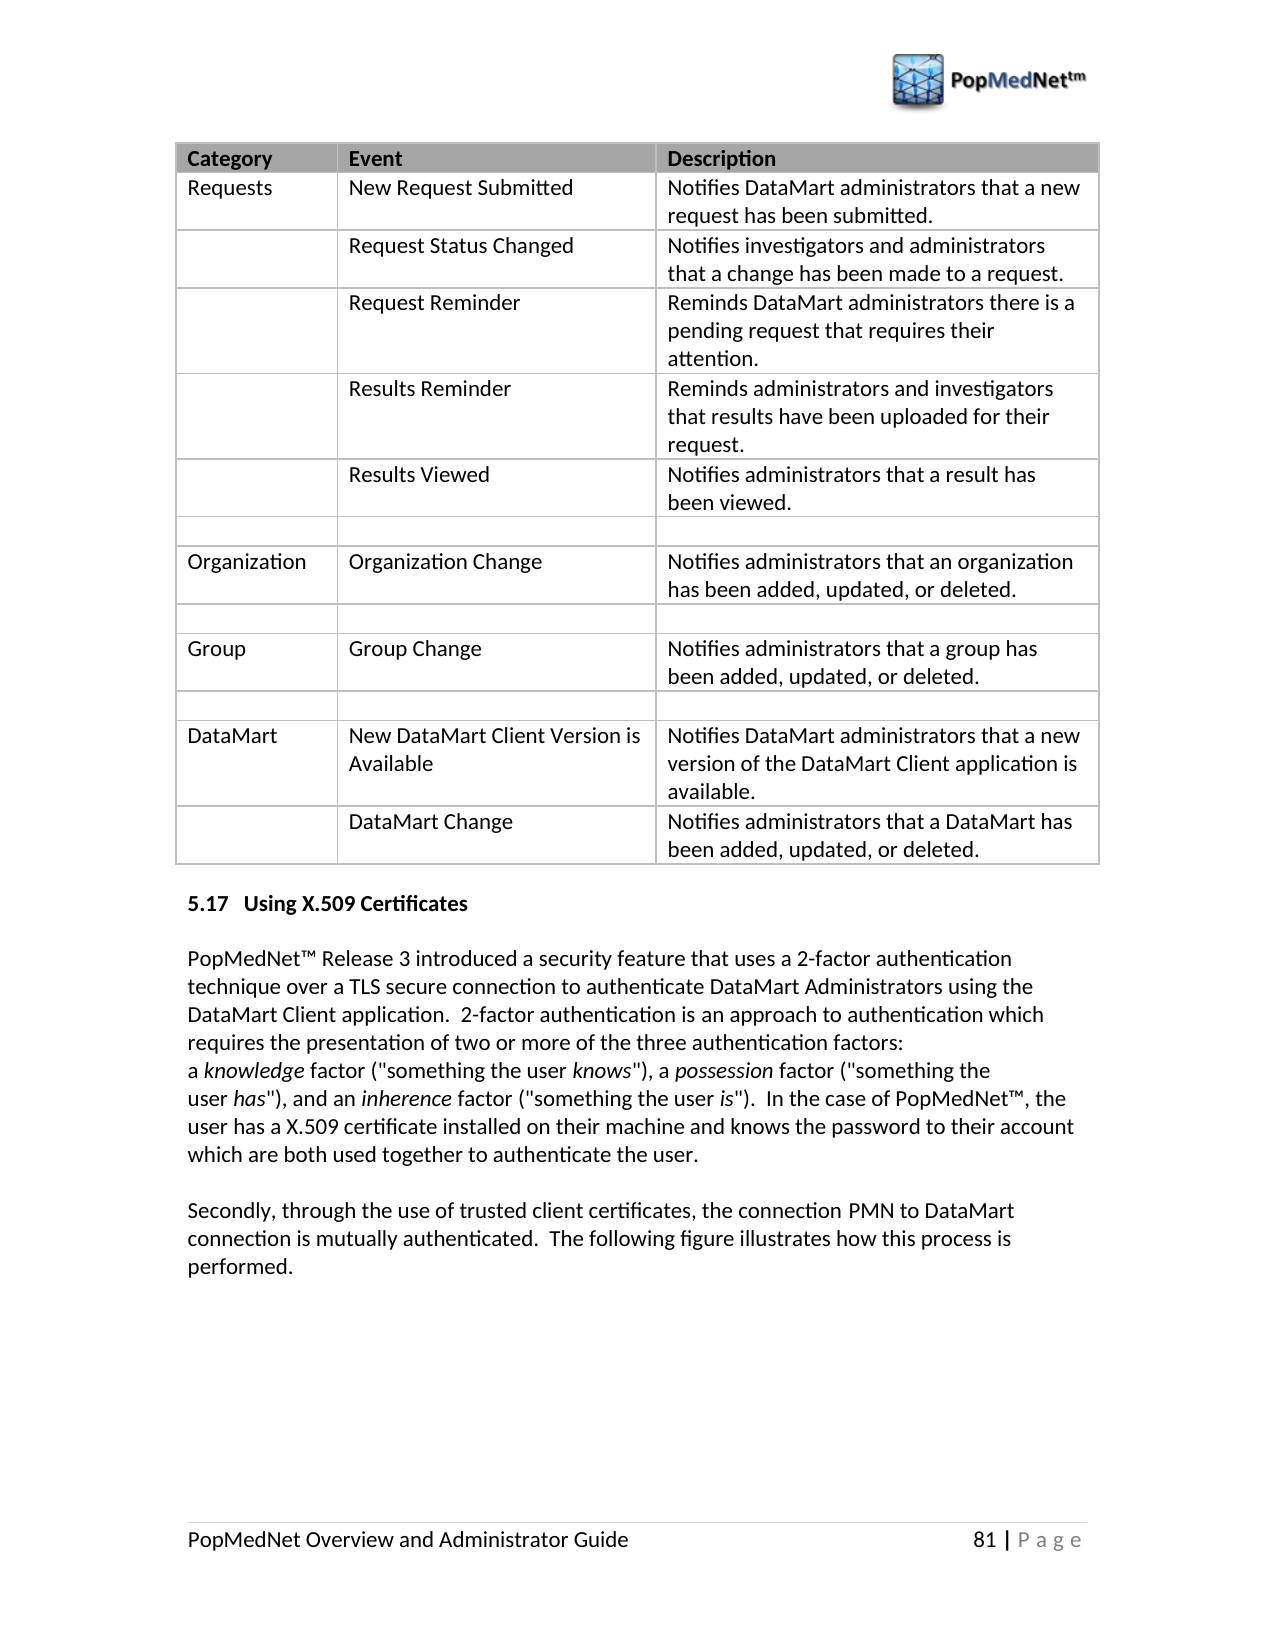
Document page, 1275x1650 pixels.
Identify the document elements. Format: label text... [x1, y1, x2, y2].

table_cell Request Status Changed [338, 231, 655, 287]
table_cell Notifies administrators that an organization has been added, updated, or deleted. [657, 547, 1098, 603]
table_cell [338, 692, 655, 720]
table_cell [177, 517, 337, 545]
table_cell [177, 460, 337, 516]
table_header Event [338, 144, 655, 172]
table_cell DataMart Change [338, 807, 655, 863]
text PopMedNet™ Release 3 introduced a security feature that uses a 2-factor authentication technique over a TLS secure connection to authenticate DataMart Administrators using the DataMart Client application. 2-factor authentication is an approach to authentication which requires the presentation of two or more of the three authentication factors: a knowledge factor ("something the user knows"), a possession factor ("something the user has"), and an inherence factor ("something the user is"). In the case of PopMedNet™, the user has a X.509 certificate installed on their machine and knows the password to their account which are both used together to authenticate the user. [187, 944, 1087, 1168]
table_cell Group [177, 634, 337, 690]
table_cell [177, 692, 337, 720]
table_cell Group Change [338, 634, 655, 690]
table_cell Reminds DataMart administrators there is a pending request that requires their attention. [657, 289, 1098, 373]
table_cell Notifies administrators that a DataMart has been added, updated, or deleted. [657, 807, 1098, 863]
table_cell New DataMart Client Version is Available [338, 721, 655, 805]
table_cell [177, 289, 337, 373]
table_cell [338, 517, 655, 545]
table_cell Notifies administrators that a result has been viewed. [657, 460, 1098, 516]
table_cell Organization Change [338, 547, 655, 603]
table_cell Notifies administrators that a group has been added, updated, or deleted. [657, 634, 1098, 690]
table_cell Notifies investigators and administrators that a change has been made to a request. [657, 231, 1098, 287]
table_cell [177, 807, 337, 863]
picture [886, 54, 1088, 115]
table_cell [177, 231, 337, 287]
table_cell [177, 374, 337, 458]
table_cell [657, 692, 1098, 720]
subtitle Using X.509 Certificates [187, 889, 1087, 918]
table_cell [657, 605, 1098, 633]
table_cell DataMart [177, 721, 337, 805]
table_cell [657, 517, 1098, 545]
table_cell Results Viewed [338, 460, 655, 516]
table_cell Organization [177, 547, 337, 603]
table_cell [177, 605, 337, 633]
table_cell [338, 605, 655, 633]
text Secondly, through the use of trusted client certificates, the connection PMN to DataMart connection is mutually authenticated. The following figure illustrates how this process is performed. [187, 1196, 1087, 1280]
table_cell Request Reminder [338, 289, 655, 373]
table_cell Requests [177, 173, 337, 229]
table_header Description [657, 144, 1098, 172]
table_cell Notifies DataMart administrators that a new version of the DataMart Client application is available. [657, 721, 1098, 805]
table_cell New Request Submitted [338, 173, 655, 229]
table_cell Results Reminder [338, 374, 655, 458]
table_cell Notifies DataMart administrators that a new request has been submitted. [657, 173, 1098, 229]
table_header Category [177, 144, 337, 172]
table_cell Reminds administrators and investigators that results have been uploaded for their request. [657, 374, 1098, 458]
